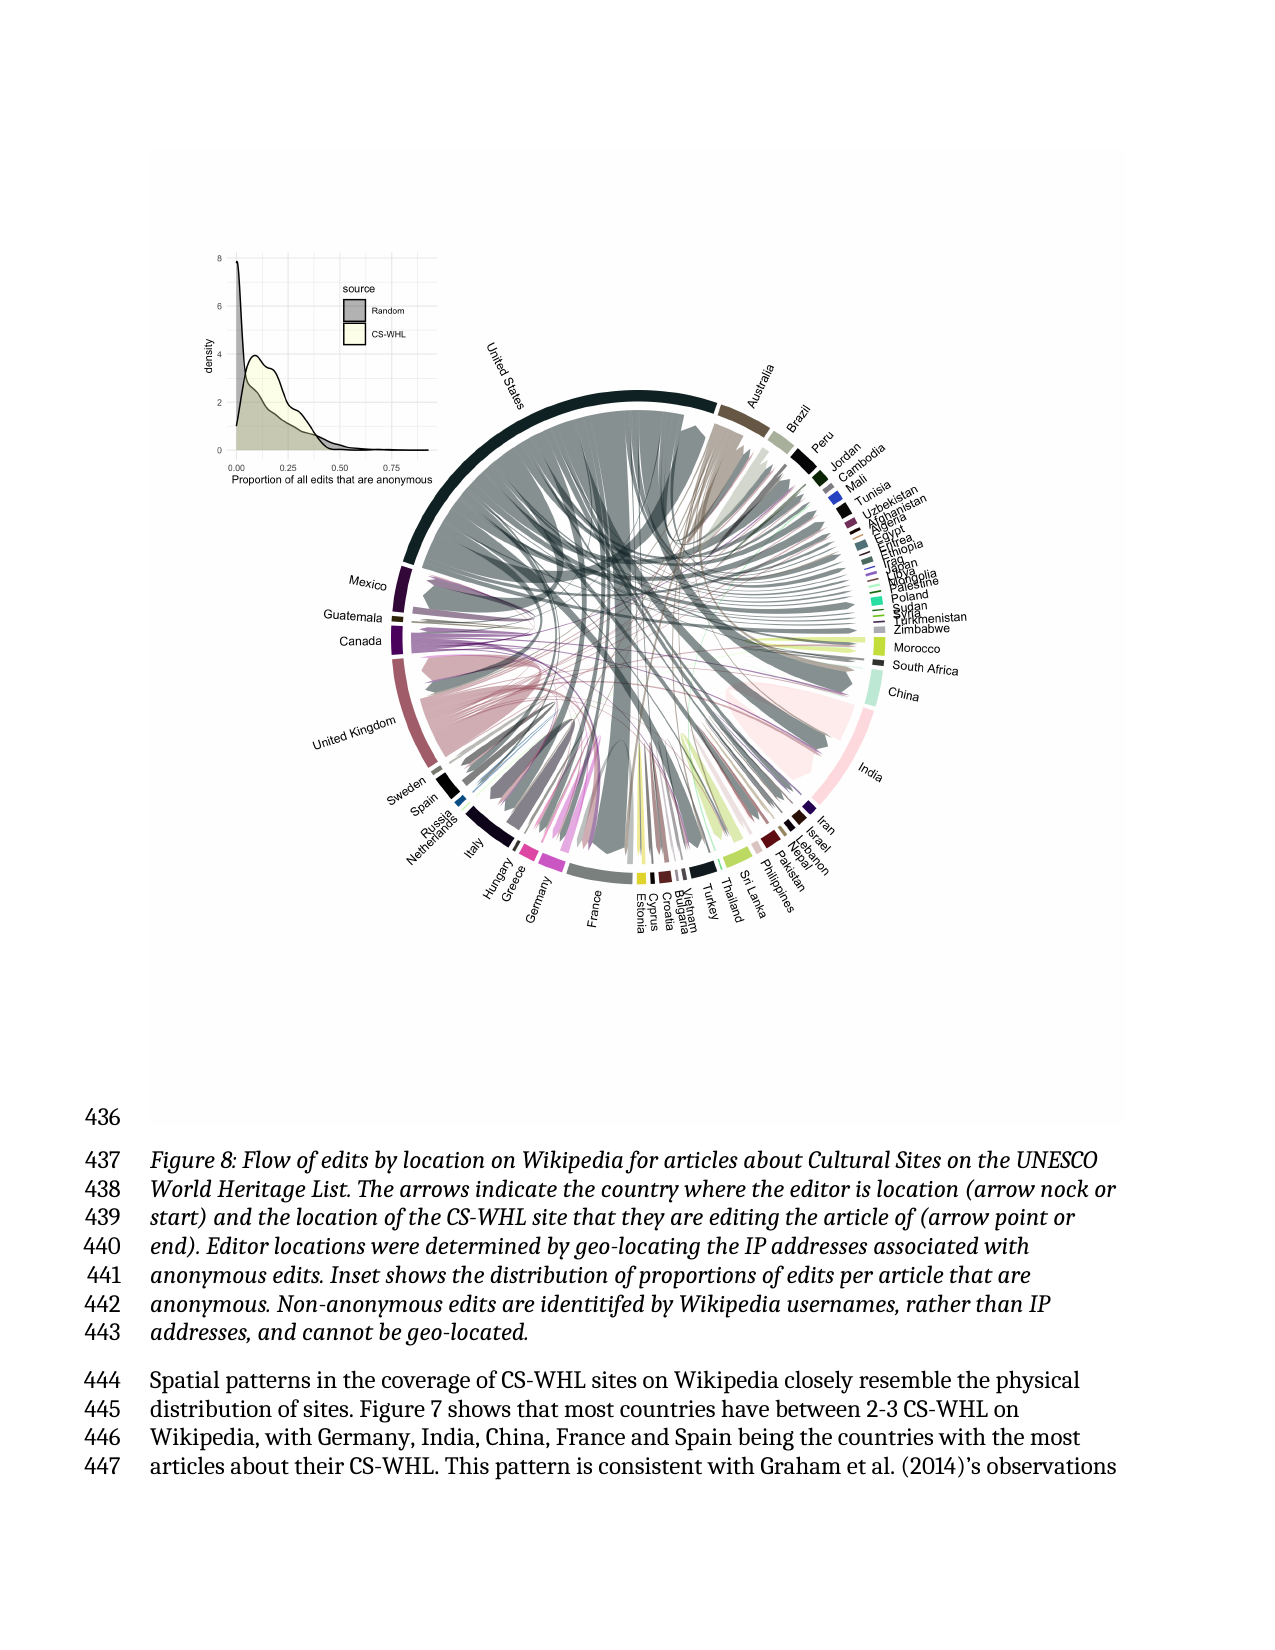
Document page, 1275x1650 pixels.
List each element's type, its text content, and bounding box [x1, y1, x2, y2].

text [150, 1366, 1125, 1481]
text Figure 8: Flow of edits by location on Wikipedia for articles about Cultural Sites on the UNESCO World Heritage List. The arrows indicate the country where the editor is location (arrow nock or start) and the location of the CS-WHL site that they are editing the article of (arrow point or end). Editor locations were determined by geo-locating the IP addresses associated with anonymous edits. Inset shows the distribution of proportions of edits per article that are anonymous. Non-anonymous edits are identitifed by Wikipedia usernames, rather than IP addresses, and cannot be geo-located. [150, 1146, 1125, 1347]
picture [150, 150, 1125, 1125]
